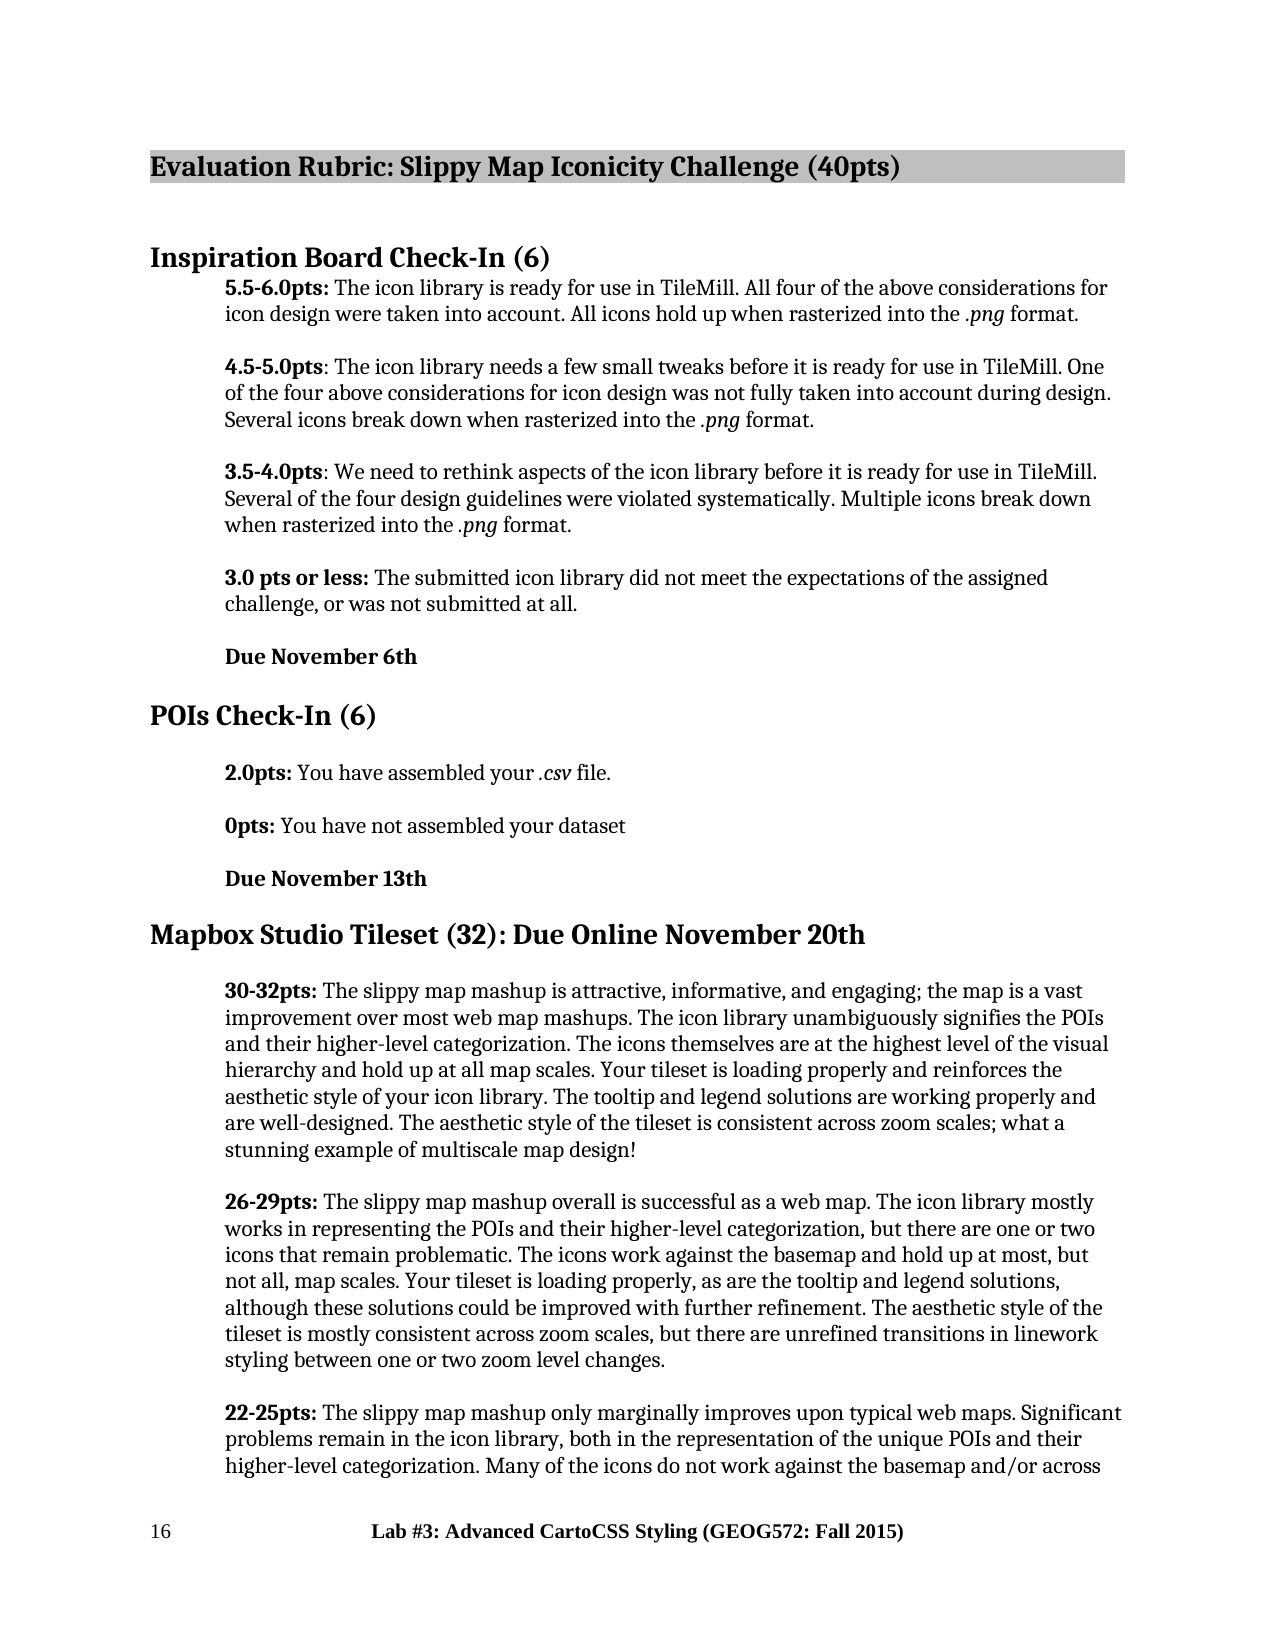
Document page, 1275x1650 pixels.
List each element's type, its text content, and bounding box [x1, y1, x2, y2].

text 0pts: You have not assembled your dataset [225, 813, 1125, 839]
text Inspiration Board Check-In (6) [150, 241, 1125, 274]
text 26-29pts: The slippy map mashup overall is successful as a web map. The icon library mostly works in representing the POIs and their higher-level categorization, but there are one or two icons that remain problematic. The icons work against the basemap and hold up at most, but not all, map scales. Your tileset is loading properly, as are the tooltip and legend solutions, although these solutions could be improved with further refinement. The aesthetic style of the tileset is mostly consistent across zoom scales, but there are unrefined transitions in linework styling between one or two zoom level changes. [225, 1189, 1125, 1373]
text 3.0 pts or less: The submitted icon library did not meet the expectations of the assigned challenge, or was not submitted at all. [225, 564, 1125, 617]
text Due November 6th [225, 643, 1125, 670]
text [225, 1400, 1125, 1479]
text Mapbox Studio Tileset (32): Due Online November 20th [150, 918, 1125, 952]
text POIs Check-In (6) [150, 699, 1125, 732]
text 3.5-4.0pts: We need to rethink aspects of the icon library before it is ready for use in TileMill. Several of the four design guidelines were violated systematically. Multiple icons break down when rasterized into the .png format. [225, 459, 1125, 538]
text Evaluation Rubric: Slippy Map Iconicity Challenge (40pts) [150, 150, 1125, 183]
text 30-32pts: The slippy map mashup is attractive, informative, and engaging; the map is a vast improvement over most web map mashups. The icon library unambiguously signifies the POIs and their higher-level categorization. The icons themselves are at the highest level of the visual hierarchy and hold up at all map scales. Your tileset is loading properly and reinforces the aesthetic style of your icon library. The tooltip and legend solutions are working properly and are well-designed. The aesthetic style of the tileset is consistent across zoom scales; what a stunning example of multiscale map design! [225, 978, 1125, 1163]
text 4.5-5.0pts: The icon library needs a few small tweaks before it is ready for use in TileMill. One of the four above considerations for icon design was not fully taken into account during design. Several icons break down when rasterized into the .png format. [225, 354, 1125, 433]
text Due November 13th [225, 866, 1125, 892]
text 2.0pts: You have assembled your .csv file. [225, 760, 1125, 787]
text 5.5-6.0pts: The icon library is ready for use in TileMill. All four of the above considerations for icon design were taken into account. All icons hold up when rasterized into the .png format. [225, 274, 1125, 327]
